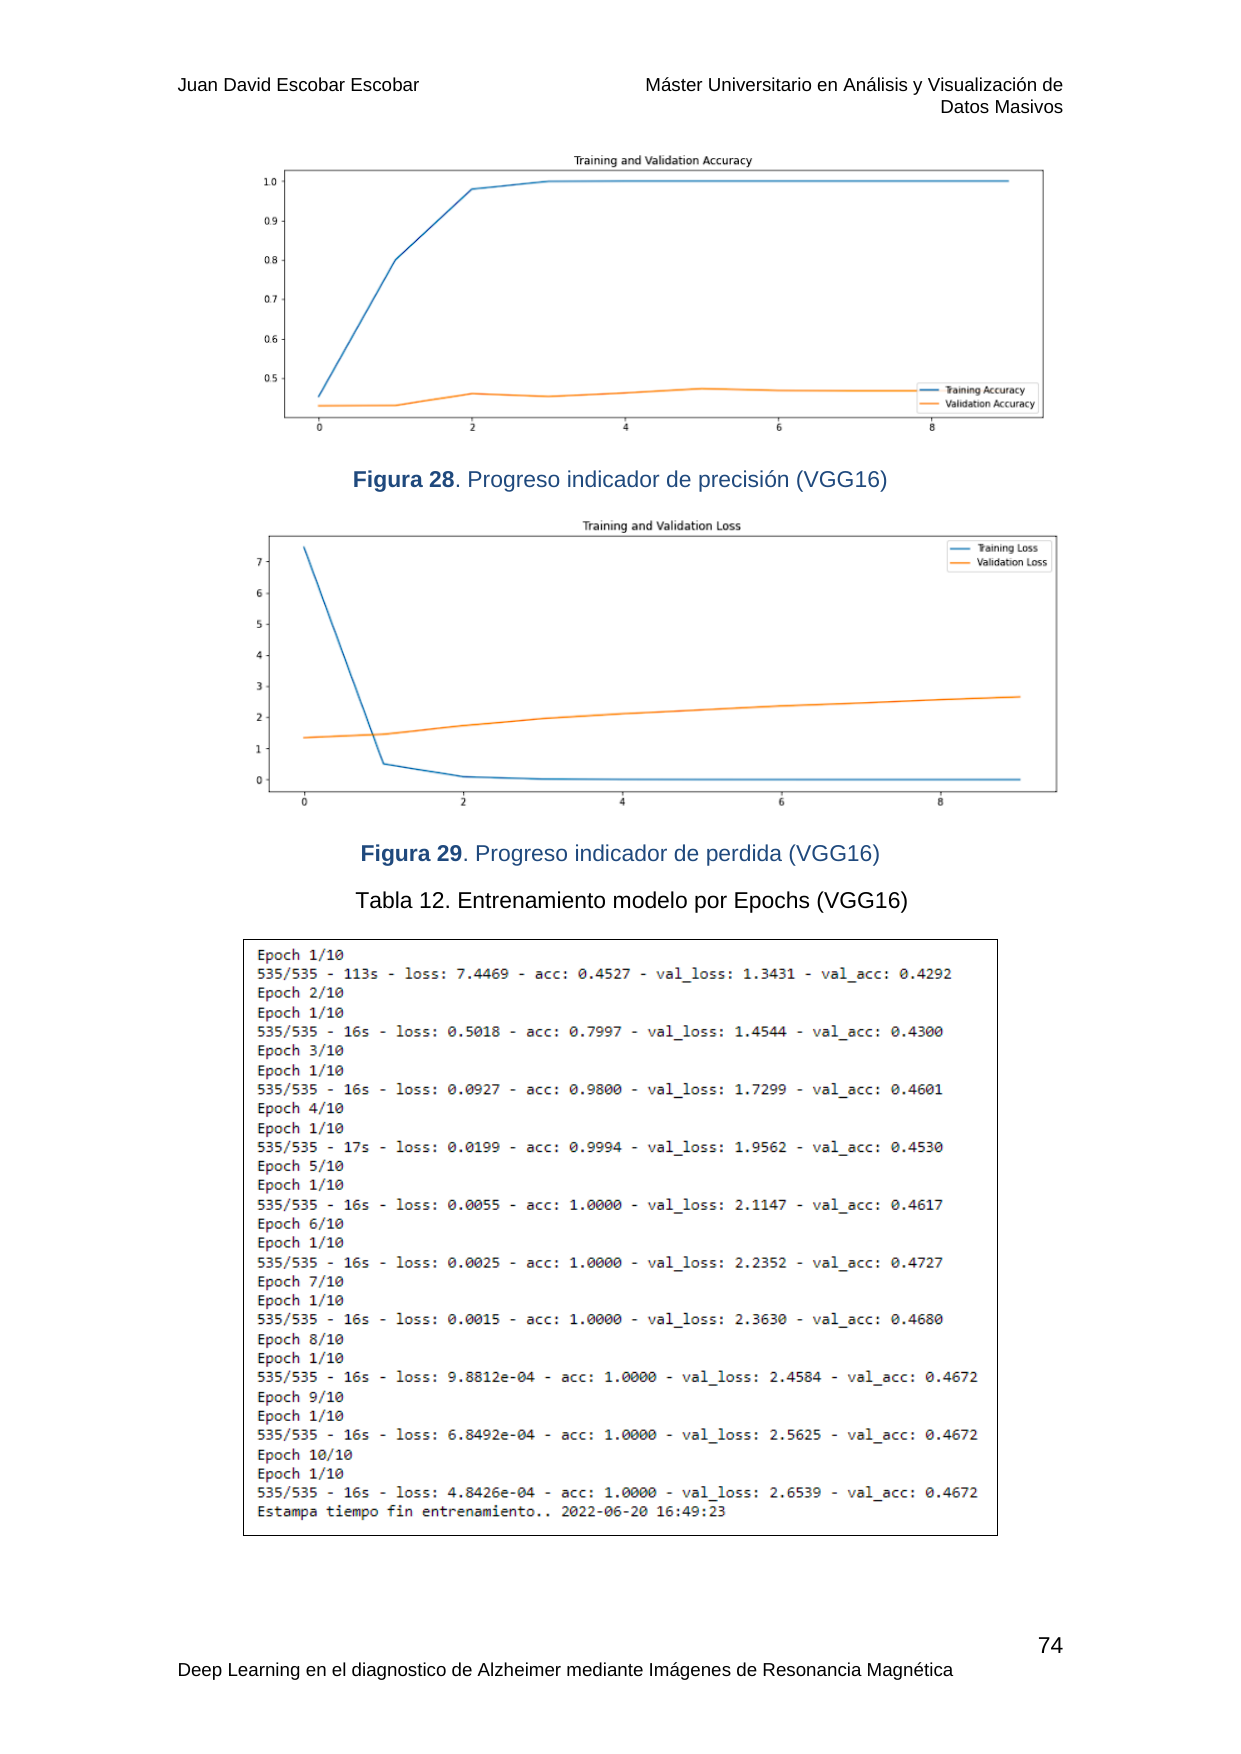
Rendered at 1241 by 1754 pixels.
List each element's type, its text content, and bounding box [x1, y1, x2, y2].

picture [261, 147, 1054, 442]
picture [252, 513, 1069, 815]
text Figura 28. Progreso indicador de precisión (VGG16) [177, 466, 1063, 492]
text Figura 29. Progreso indicador de perdida (VGG16) [177, 839, 1063, 866]
table_header [244, 940, 997, 1534]
text Tabla 12. Entrenamiento modelo por Epochs (VGG16) [200, 887, 1063, 913]
picture [254, 946, 985, 1529]
